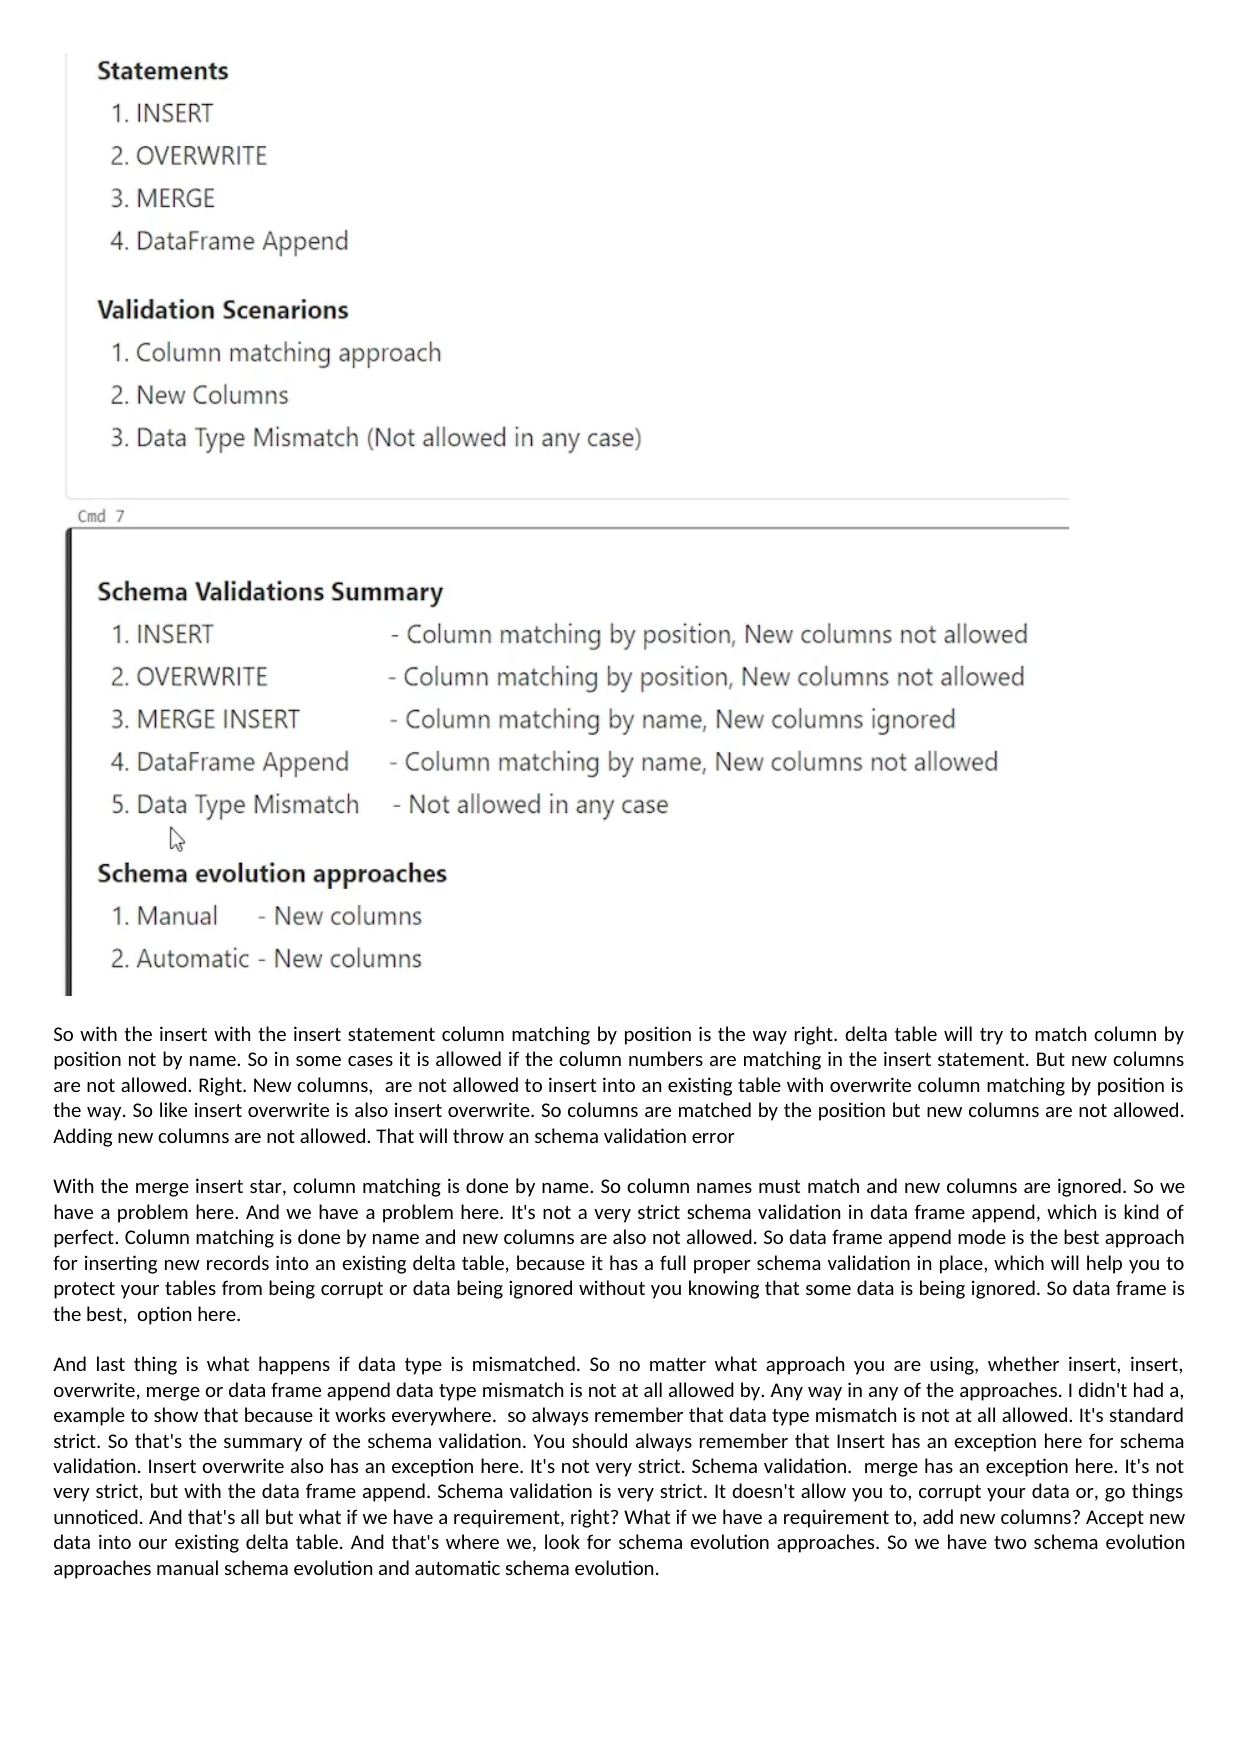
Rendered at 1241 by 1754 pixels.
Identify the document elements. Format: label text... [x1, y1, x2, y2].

picture [53, 53, 1070, 996]
text With the merge insert star, column matching is done by name. So column names must match and new columns are ignored. So we have a problem here. And we have a problem here. It's not a very strict schema validation in data frame append, which is kind of perfect. Column matching is done by name and new columns are also not allowed. So data frame append mode is the best approach for inserting new records into an existing delta table, because it has a full proper schema validation in place, which will help you to protect your tables from being corrupt or data being ignored without you knowing that some data is being ignored. So data frame is the best, option here. [53, 1174, 1187, 1326]
text So with the insert with the insert statement column matching by position is the way right. delta table will try to match column by position not by name. So in some cases it is allowed if the column numbers are matching in the insert statement. But new columns are not allowed. Right. New columns, are not allowed to insert into an existing table with overwrite column matching by position is the way. So like insert overwrite is also insert overwrite. So columns are matched by the position but new columns are not allowed. Adding new columns are not allowed. That will throw an schema validation error [53, 1021, 1187, 1148]
text And last thing is what happens if data type is mismatched. So no matter what approach you are using, whether insert, insert, overwrite, merge or data frame append data type mismatch is not at all allowed by. Any way in any of the approaches. I didn't had a, example to show that because it works everywhere. so always remember that data type mismatch is not at all allowed. It's standard strict. So that's the summary of the schema validation. You should always remember that Insert has an exception here for schema validation. Insert overwrite also has an exception here. It's not very strict. Schema validation. merge has an exception here. It's not very strict, but with the data frame append. Schema validation is very strict. It doesn't allow you to, corrupt your data or, go things unnoticed. And that's all but what if we have a requirement, right? What if we have a requirement to, add new columns? Accept new data into our existing delta table. And that's where we, look for schema evolution approaches. So we have two schema evolution approaches manual schema evolution and automatic schema evolution. [53, 1352, 1187, 1580]
